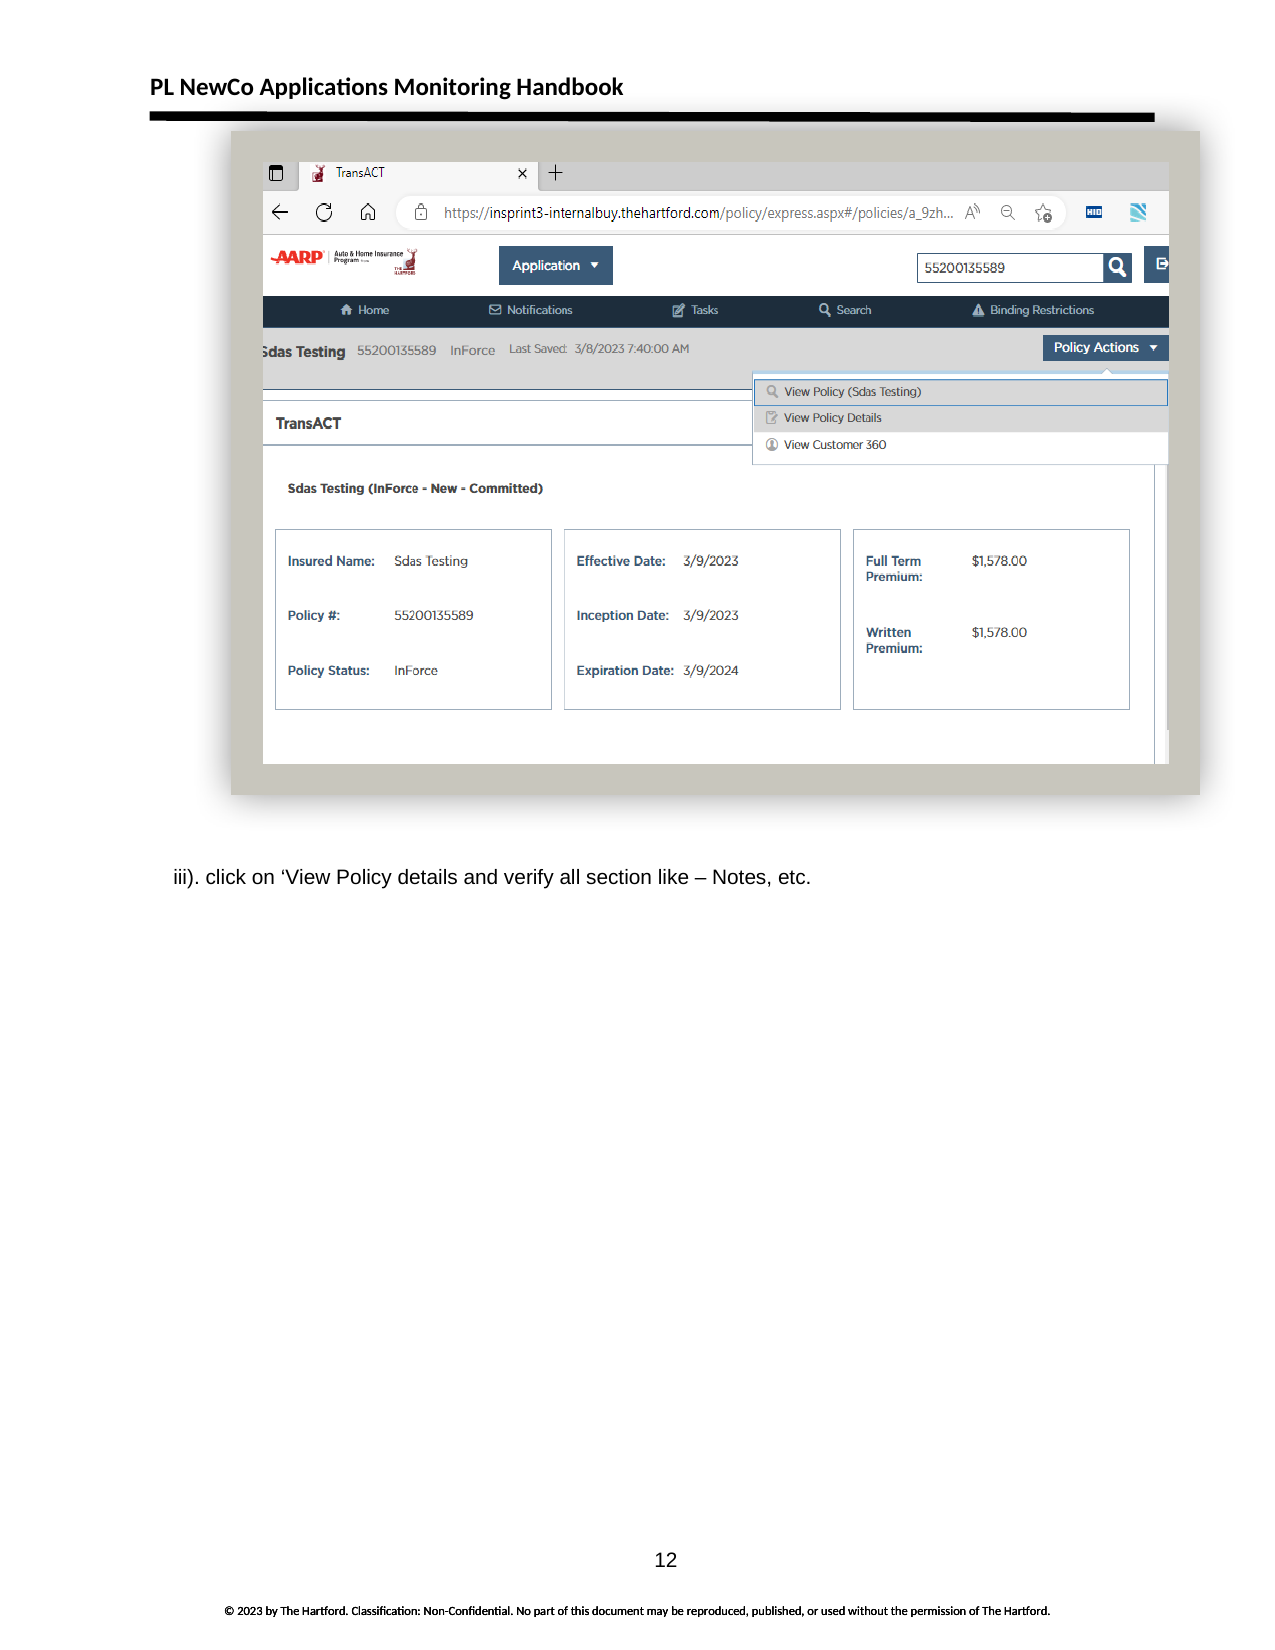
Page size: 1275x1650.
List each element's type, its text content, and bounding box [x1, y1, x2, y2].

text iii). click on ‘View Policy details and verify all section like – Notes, etc. [150, 865, 1181, 889]
picture [263, 162, 1169, 764]
